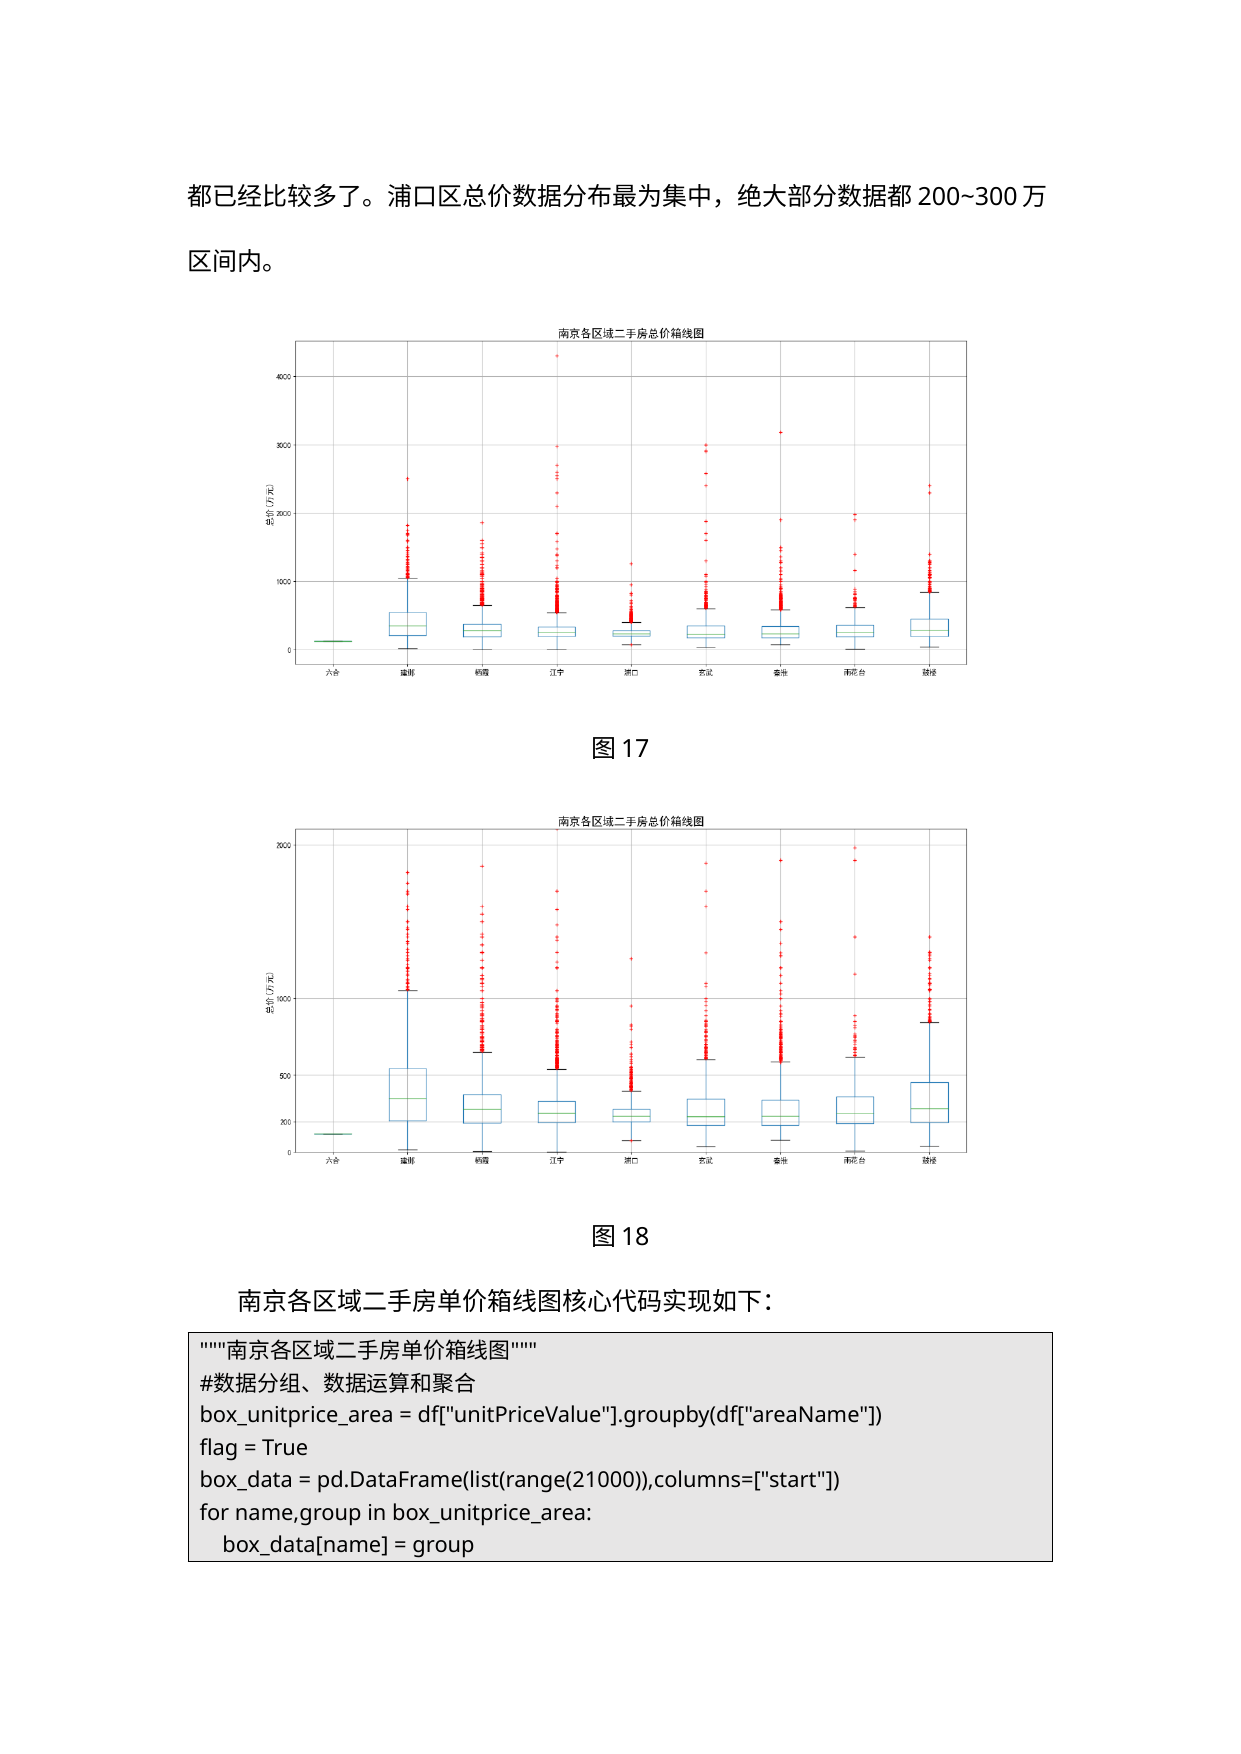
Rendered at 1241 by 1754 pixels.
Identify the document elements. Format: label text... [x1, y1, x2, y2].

text 图18 [187, 1202, 1053, 1267]
picture [187, 292, 1053, 710]
text 图17 [187, 714, 1053, 779]
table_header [189, 1333, 1052, 1561]
picture [187, 779, 1053, 1198]
text 南京各区域二手房单价箱线图核心代码实现如下： [187, 1267, 1053, 1332]
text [187, 162, 1053, 292]
